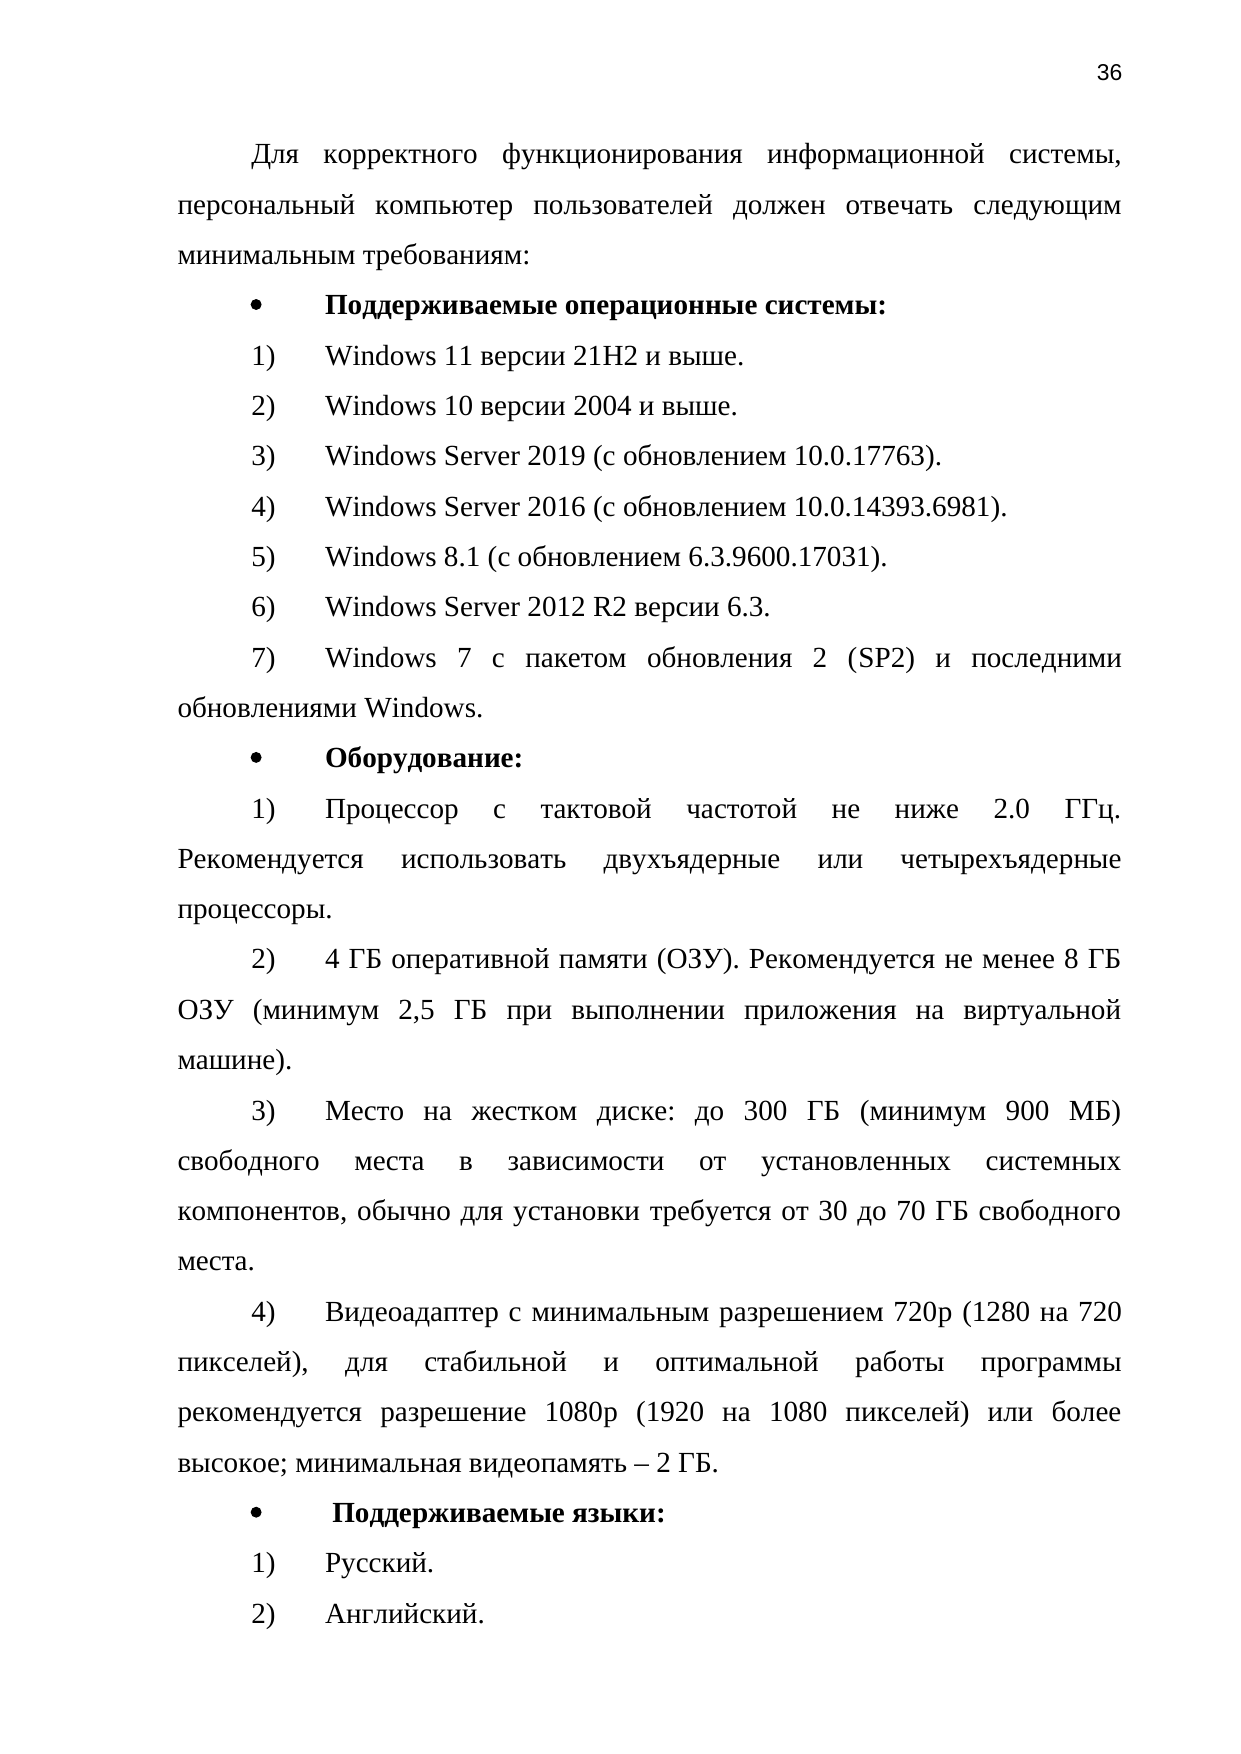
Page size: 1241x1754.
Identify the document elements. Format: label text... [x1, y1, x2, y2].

list Windows 7 с пакетом обновления 2 (SP2) и последними обновлениями Windows. [177, 640, 1122, 723]
list Поддерживаемые языки: [177, 1495, 1122, 1529]
list Для корректного функционирования информационной системы, персональный компьютер пользователей должен отвечать следующим минимальным требованиям: [177, 136, 1122, 271]
list Место на жестком диске: до 300 ГБ (минимум 900 МБ) свободного места в зависимости от установленных системных компонентов, обычно для установки требуется от 30 до 70 ГБ свободного места. [177, 1093, 1122, 1277]
list Windows Server 2012 R2 версии 6.3. [177, 589, 1122, 623]
list Windows 10 версии 2004 и выше. [177, 388, 1122, 422]
list Windows 11 версии 21H2 и выше. [177, 338, 1122, 371]
list Видеоадаптер с минимальным разрешением 720p (1280 на 720 пикселей), для стабильной и оптимальной работы программы рекомендуется разрешение 1080p (1920 на 1080 пикселей) или более высокое; минимальная видеопамять – 2 ГБ. [177, 1294, 1122, 1478]
list Windows 8.1 (с обновлением 6.3.9600.17031). [177, 539, 1122, 573]
list Поддерживаемые операционные системы: [177, 287, 1122, 321]
list Процессор с тактовой частотой не ниже 2.0 ГГц. Рекомендуется использовать двухъядерные или четырехъядерные процессоры. [177, 791, 1122, 925]
list Английский. [177, 1596, 1122, 1629]
list Оборудование: [177, 740, 1122, 774]
list 4 ГБ оперативной памяти (ОЗУ). Рекомендуется не менее 8 ГБ ОЗУ (минимум 2,5 ГБ при выполнении приложения на виртуальной машине). [177, 942, 1122, 1076]
list Windows Server 2019 (с обновлением 10.0.17763). [177, 438, 1122, 472]
list Windows Server 2016 (с обновлением 10.0.14393.6981). [177, 489, 1122, 522]
list Русский. [177, 1546, 1122, 1579]
